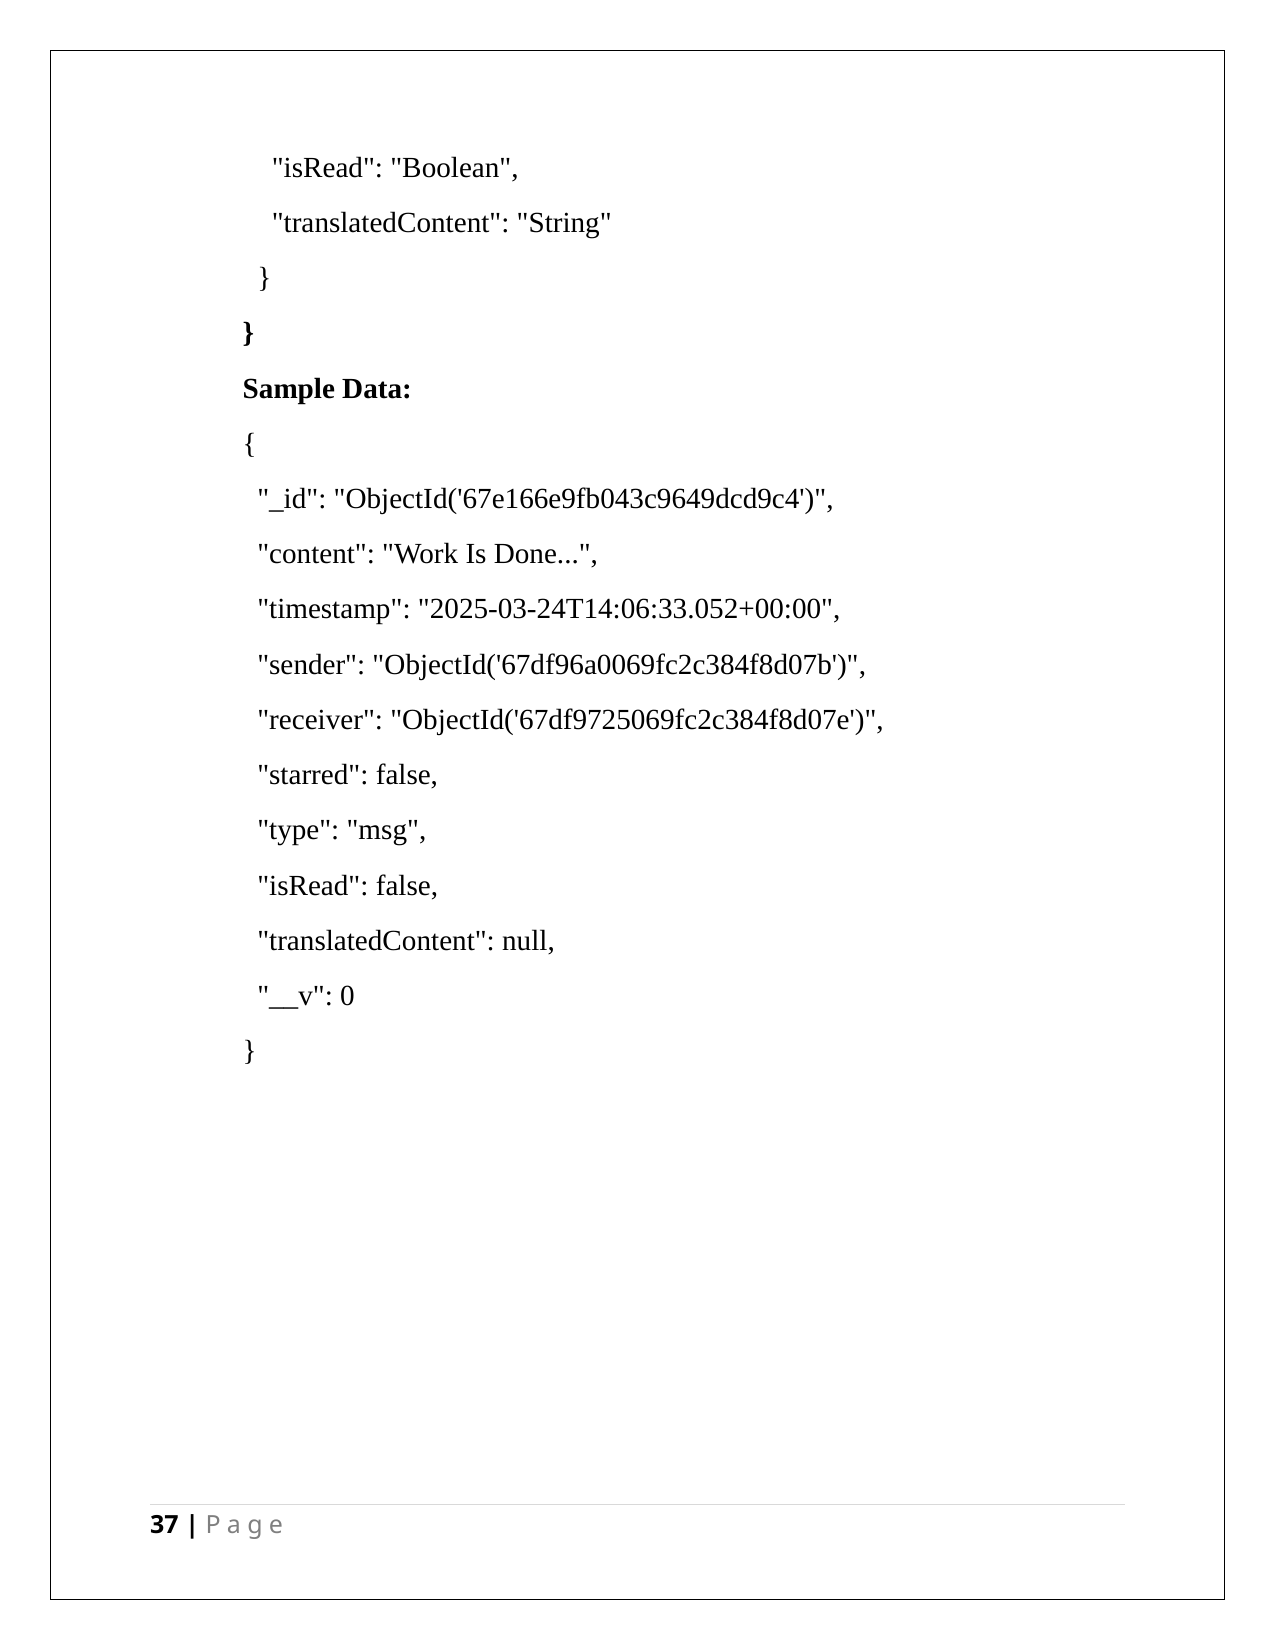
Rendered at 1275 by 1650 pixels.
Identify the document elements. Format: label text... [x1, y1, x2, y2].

text "isRead": false, [242, 868, 1125, 901]
text } [242, 1033, 1125, 1067]
text "isRead": "Boolean", [242, 150, 1125, 183]
text "__v": 0 [242, 978, 1125, 1012]
text "translatedContent": null, [242, 923, 1125, 956]
text "timestamp": "2025-03-24T14:06:33.052+00:00", [242, 592, 1125, 625]
text "translatedContent": "String" [242, 205, 1125, 239]
text Sample Data: [242, 371, 1125, 404]
text "_id": "ObjectId('67e166e9fb043c9649dcd9c4')", [242, 481, 1125, 515]
text { [242, 426, 1125, 459]
text "type": "msg", [242, 812, 1125, 846]
text } [242, 316, 1125, 349]
text } [242, 260, 1125, 294]
text "receiver": "ObjectId('67df9725069fc2c384f8d07e')", [242, 702, 1125, 736]
text "sender": "ObjectId('67df96a0069fc2c384f8d07b')", [242, 647, 1125, 680]
text "starred": false, [242, 757, 1125, 791]
text "content": "Work Is Done...", [242, 536, 1125, 570]
